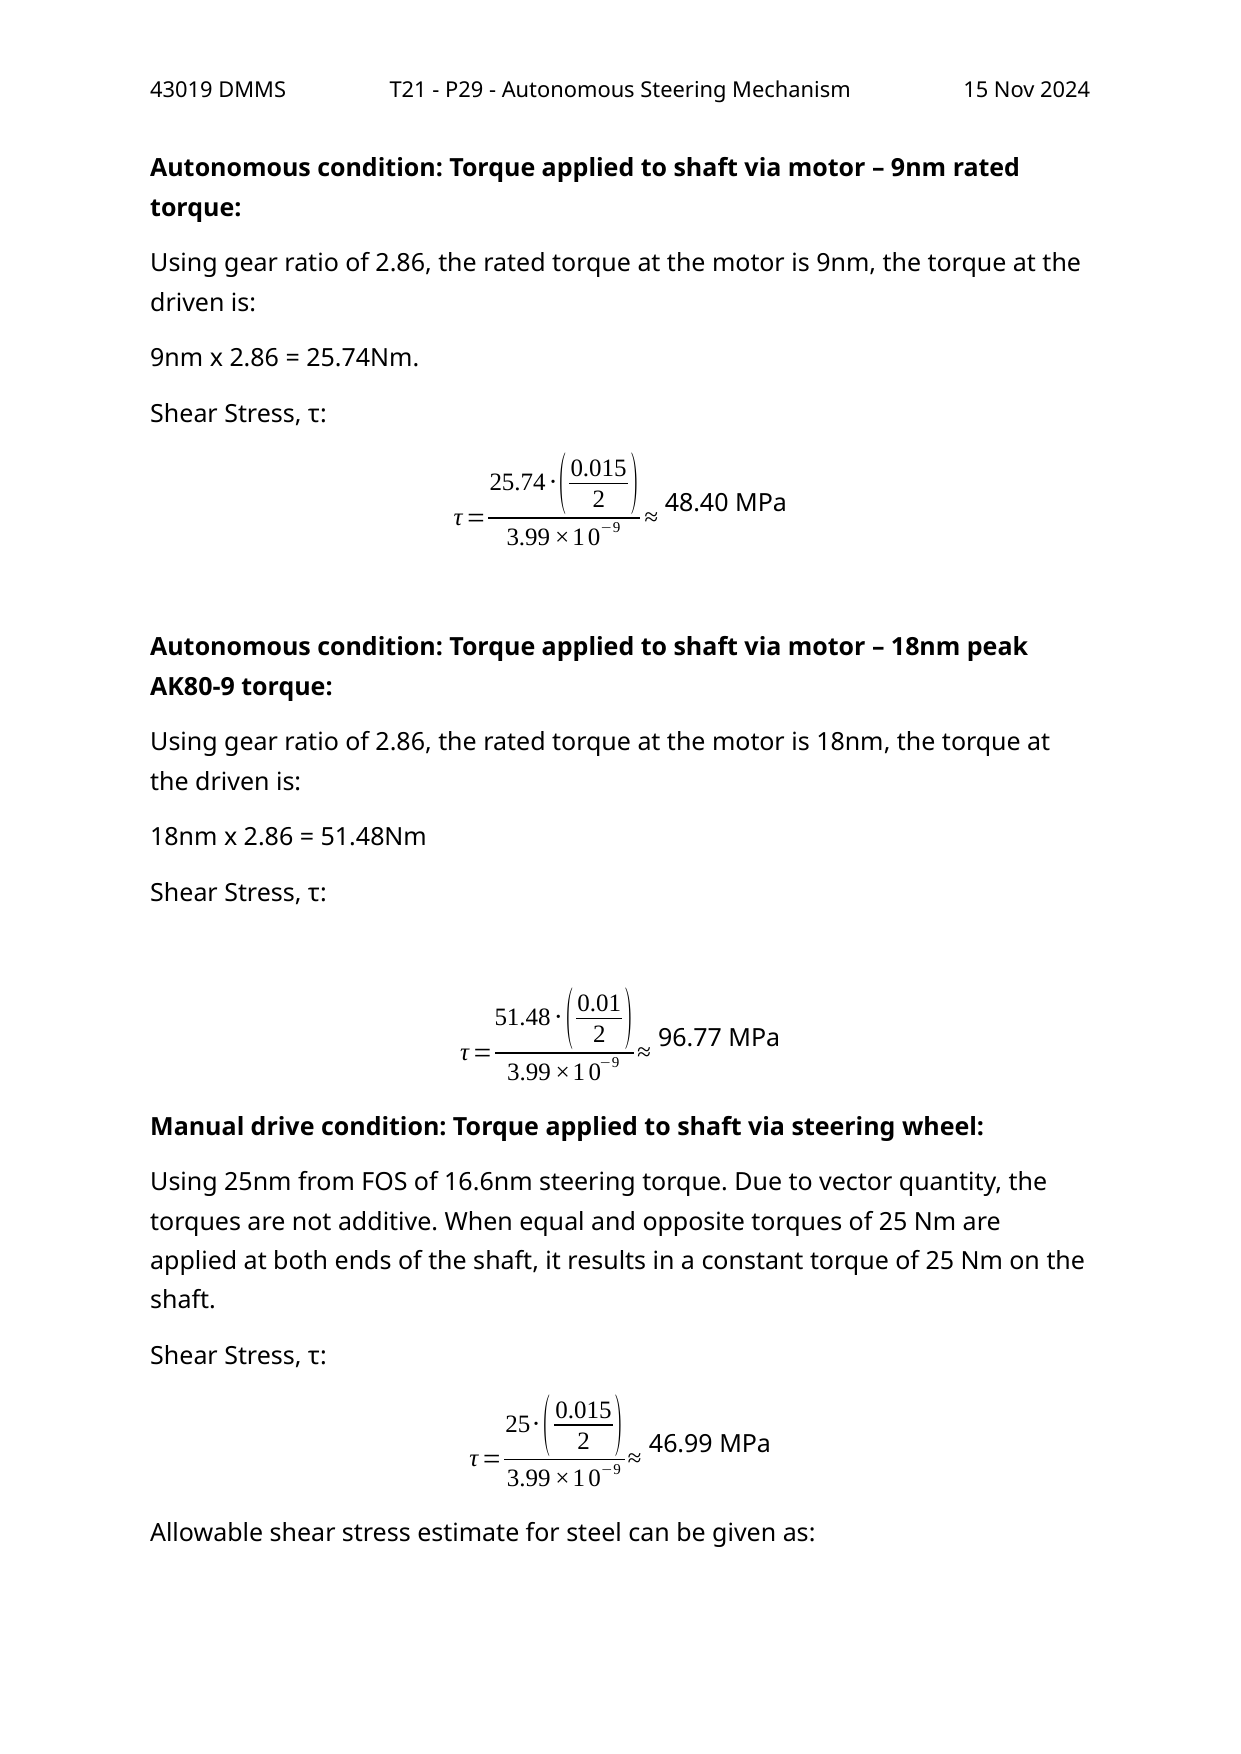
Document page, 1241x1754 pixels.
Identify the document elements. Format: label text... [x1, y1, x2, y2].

text 9nm x 2.86 = 25.74Nm. [150, 340, 1090, 374]
text Shear Stress, τ: [150, 1337, 1090, 1371]
text Allowable shear stress estimate for steel can be given as: [150, 1515, 1090, 1549]
text Shear Stress, τ: [150, 396, 1090, 430]
text 96.77 MPa [150, 987, 1090, 1086]
text Autonomous condition: Torque applied to shaft via motor – 9nm rated torque: [150, 150, 1090, 223]
text Using gear ratio of 2.86, the rated torque at the motor is 9nm, the torque at the driven is: [150, 245, 1090, 318]
text 18nm x 2.86 = 51.48Nm [150, 819, 1090, 853]
text 46.99 MPa [150, 1393, 1090, 1493]
text Manual drive condition: Torque applied to shaft via steering wheel: [150, 1108, 1090, 1142]
text Using gear ratio of 2.86, the rated torque at the motor is 18nm, the torque at the driven is: [150, 724, 1090, 797]
text Using 25nm from FOS of 16.6nm steering torque. Due to vector quantity, the torques are not additive. When equal and opposite torques of 25 Nm are applied at both ends of the shaft, it results in a constant torque of 25 Nm on the shaft. [150, 1164, 1090, 1316]
text Autonomous condition: Torque applied to shaft via motor – 18nm peak AK80-9 torque: [150, 629, 1090, 702]
text 48.40 MPa [150, 452, 1090, 551]
text Shear Stress, τ: [150, 875, 1090, 909]
